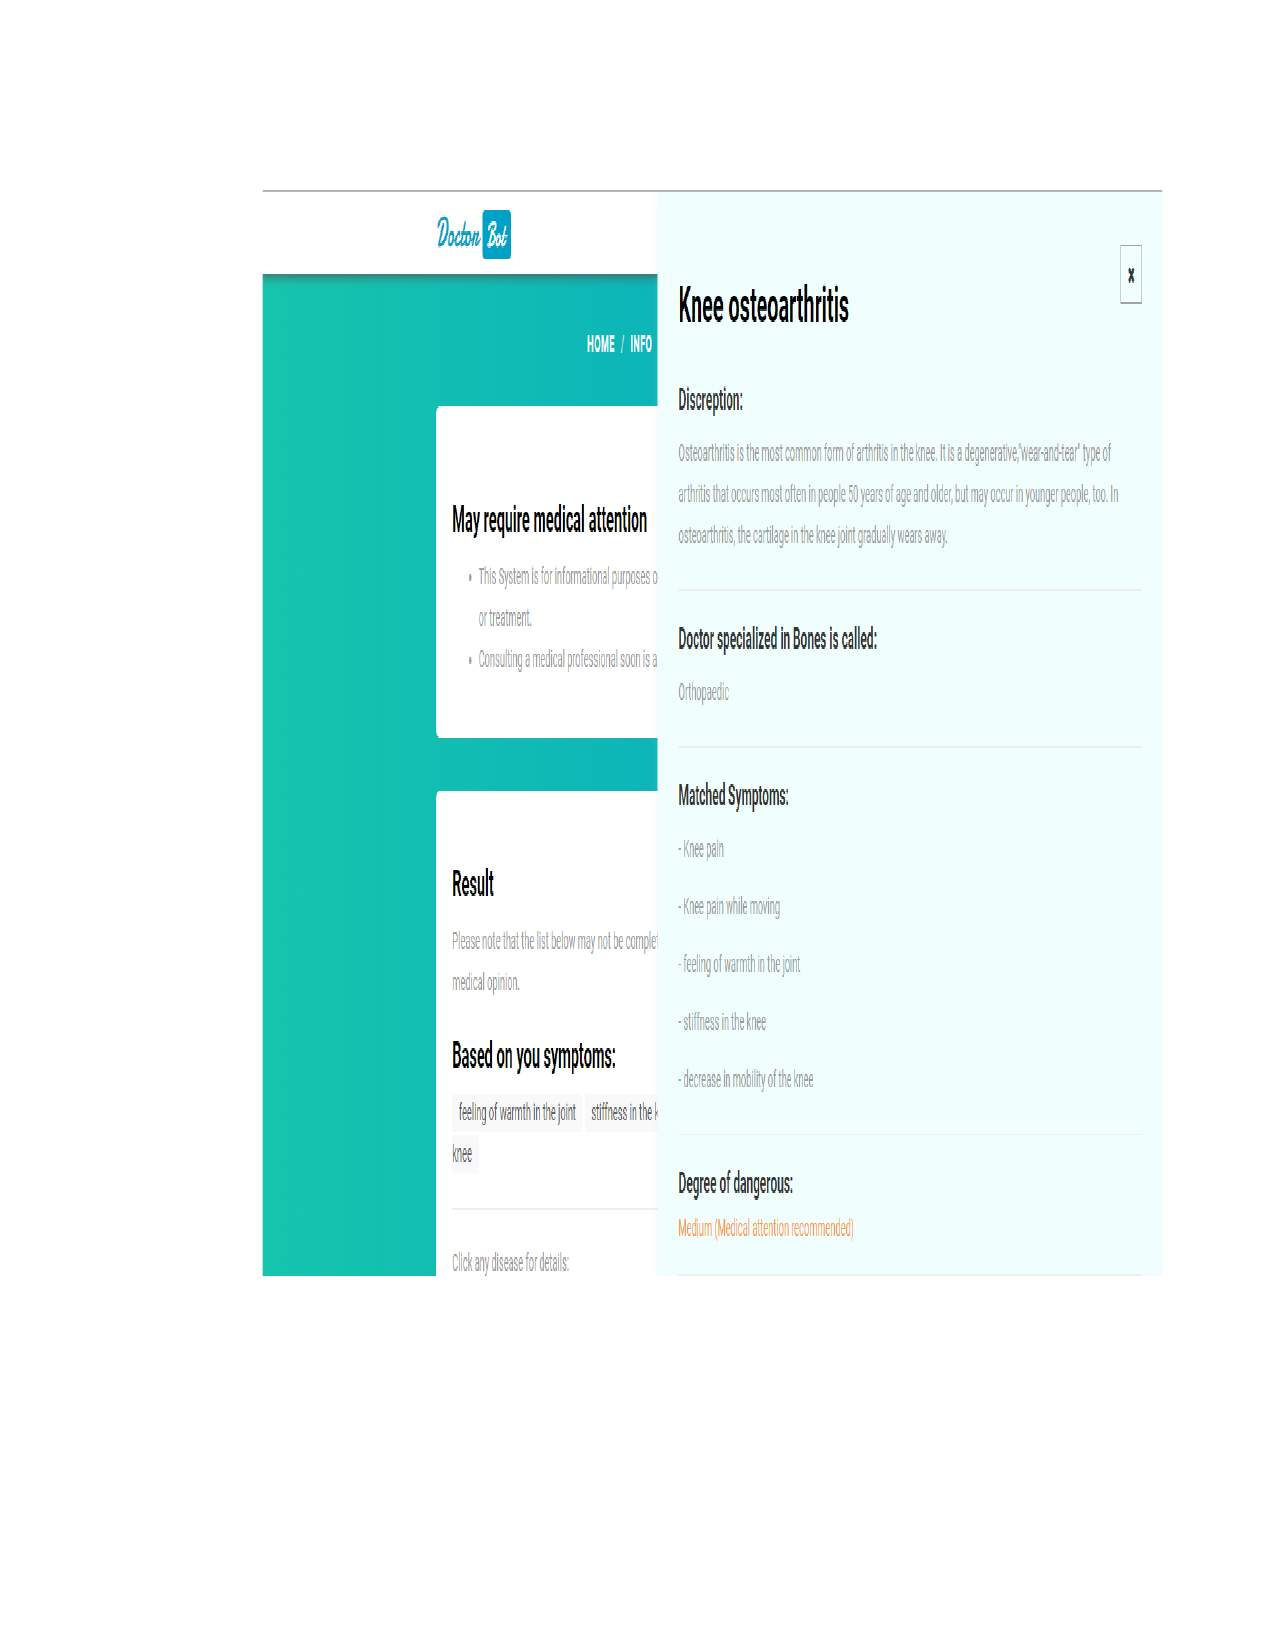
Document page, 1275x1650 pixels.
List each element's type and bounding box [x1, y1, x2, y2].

picture [262, 190, 1163, 1276]
